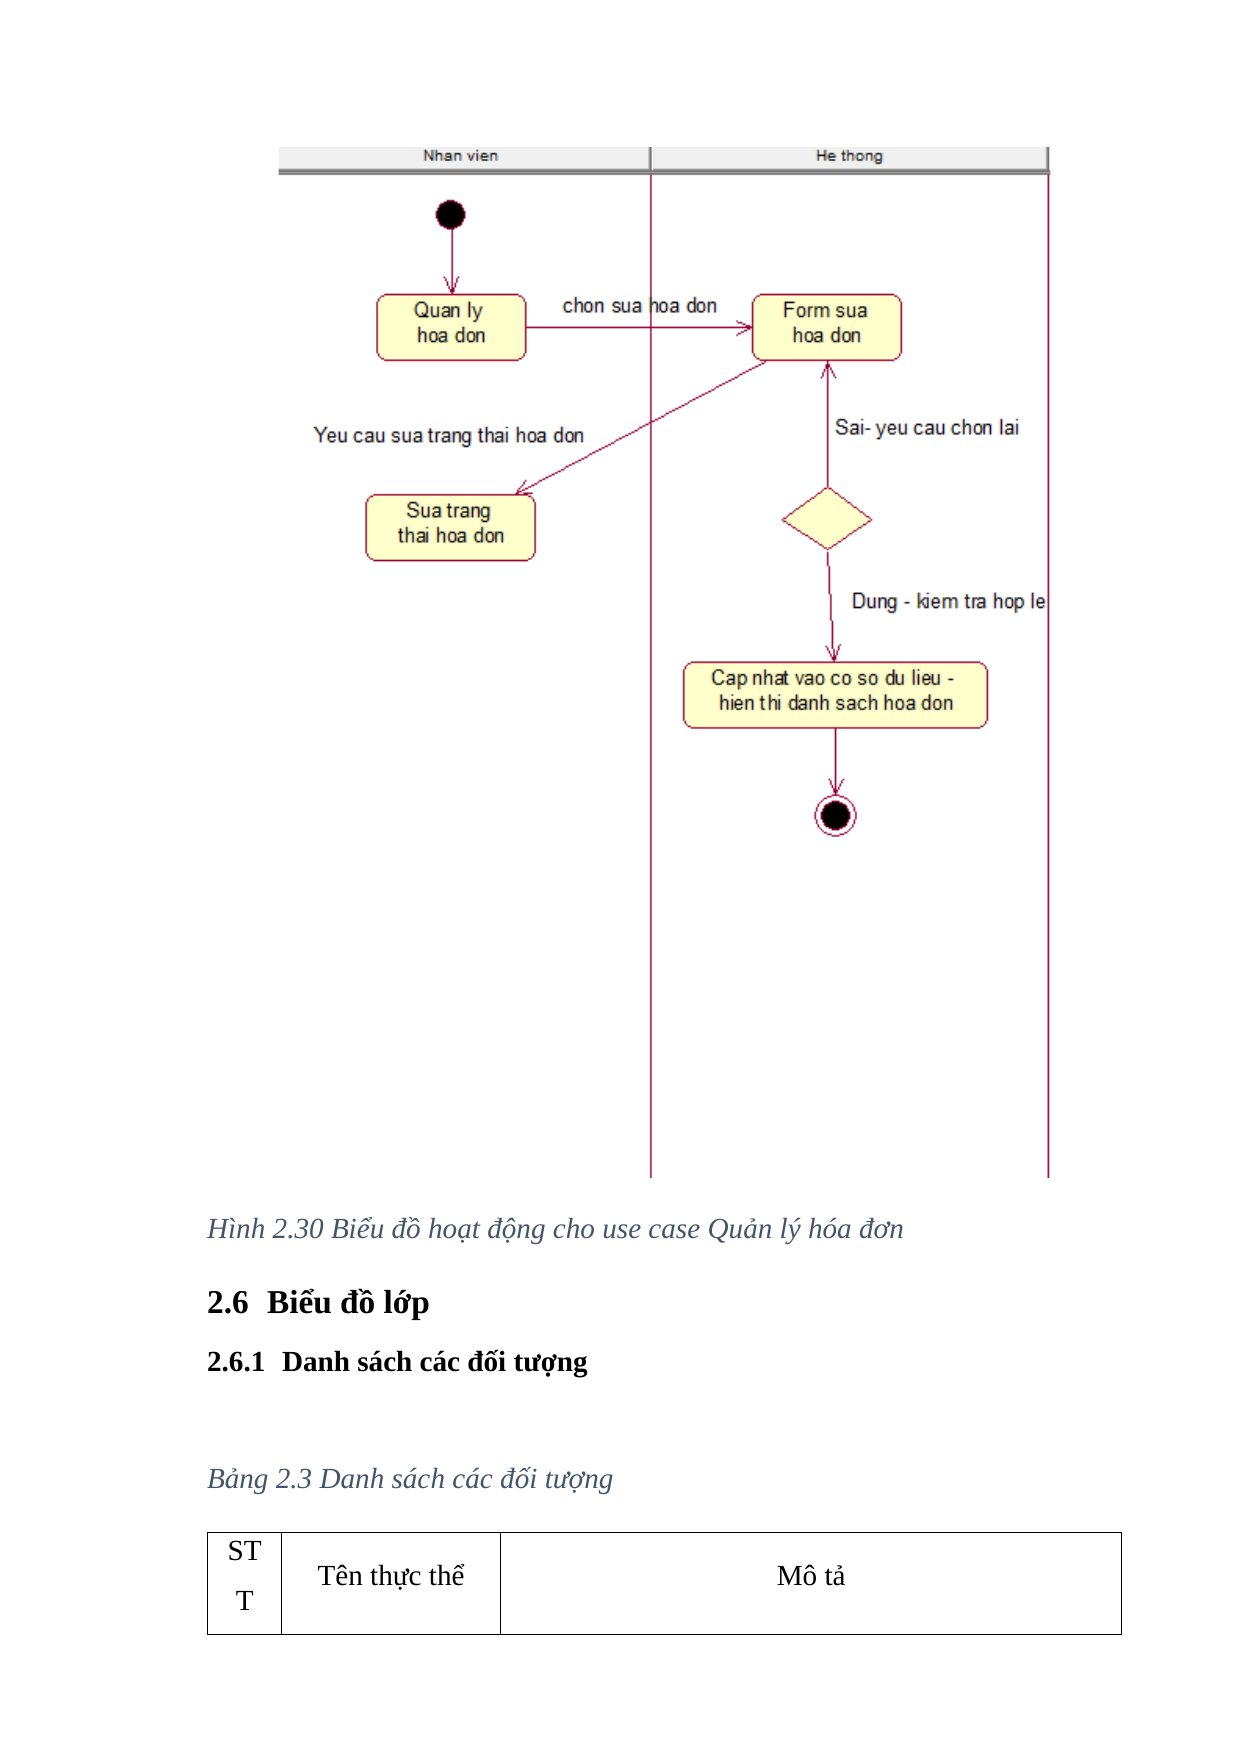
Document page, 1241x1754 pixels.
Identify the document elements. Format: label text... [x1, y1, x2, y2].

table_header Mô tả [501, 1533, 1121, 1634]
picture [278, 147, 1051, 1178]
table_header Tên thực thể [282, 1533, 500, 1634]
subtitle Biểu đồ lớp [207, 1282, 1122, 1320]
table_header STT [208, 1533, 281, 1634]
subtitle Danh sách các đối tượng [207, 1344, 1122, 1377]
